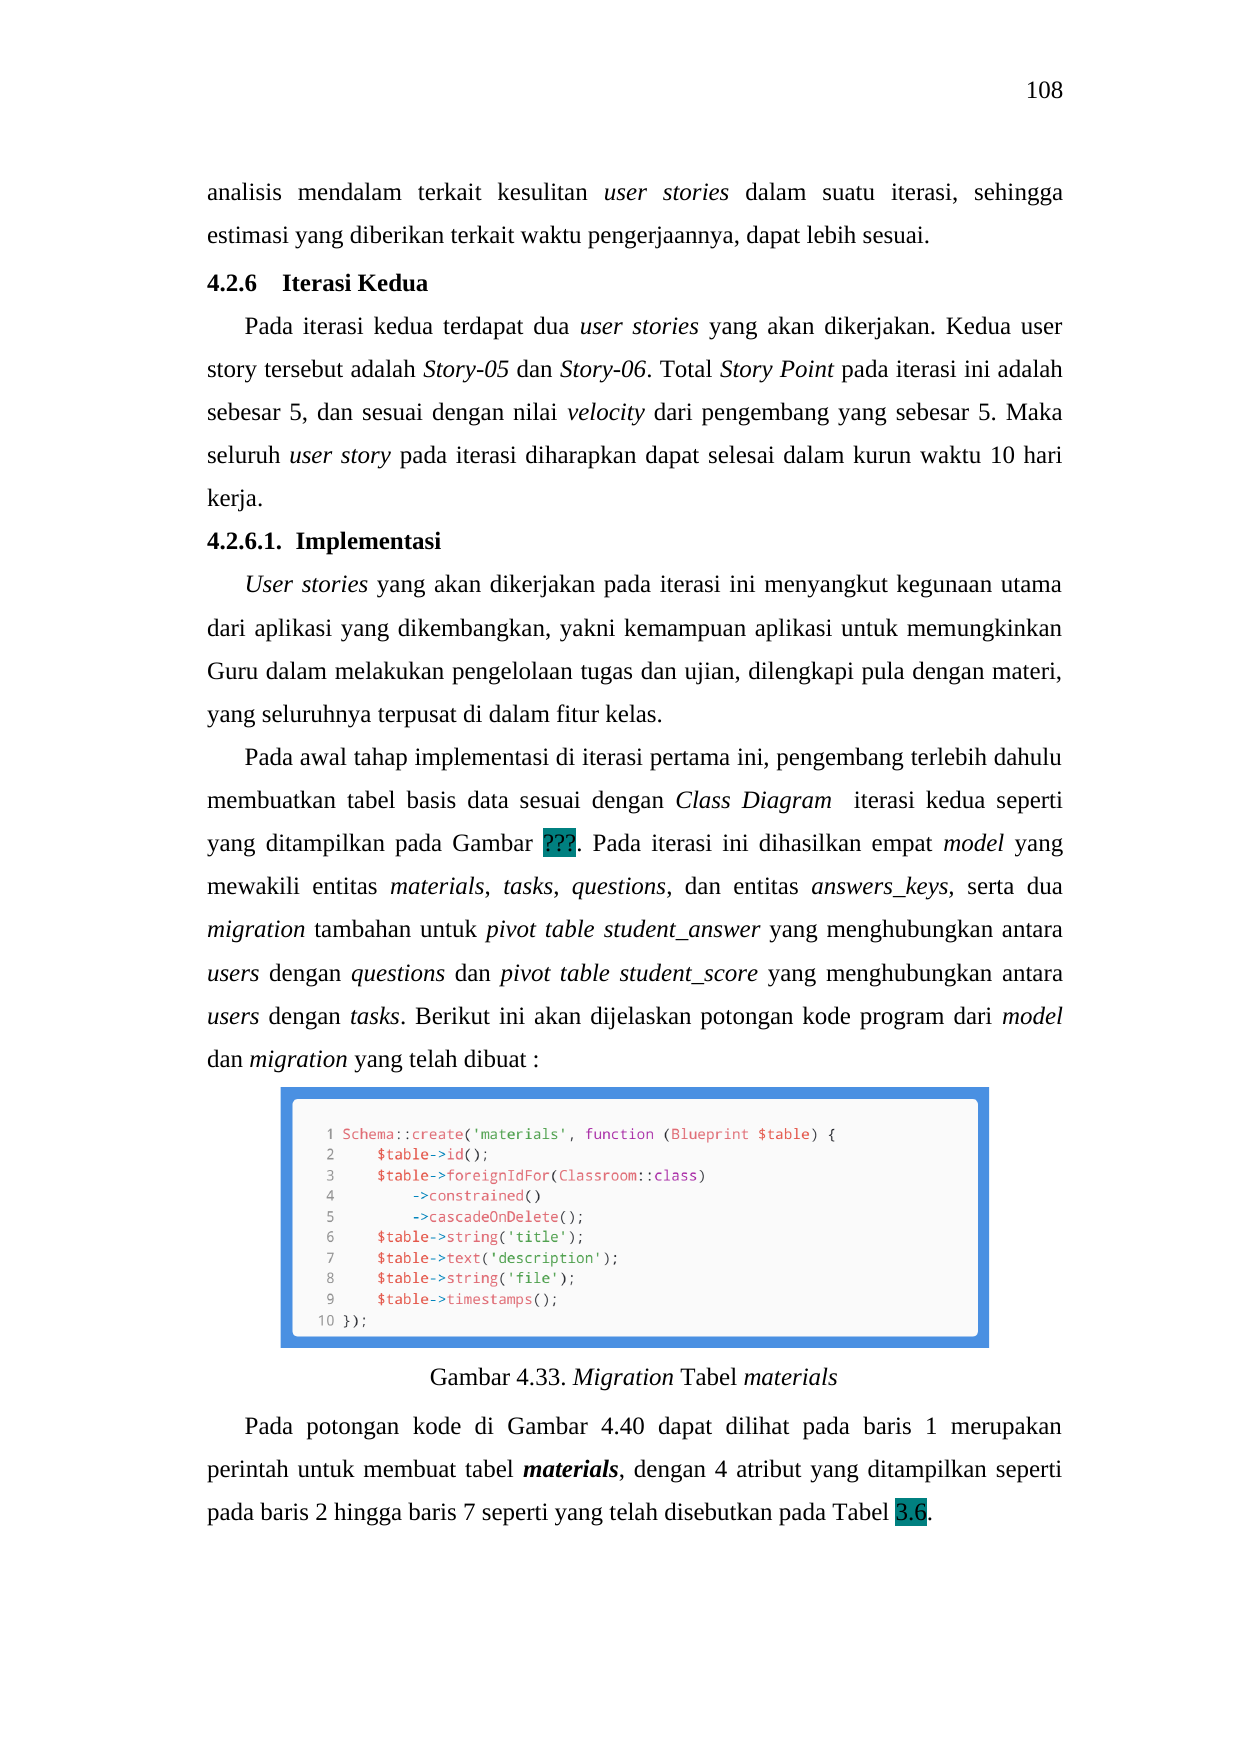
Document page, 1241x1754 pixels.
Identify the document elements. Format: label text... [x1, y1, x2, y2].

text Pada iterasi kedua terdapat dua user stories yang akan dikerjakan. Kedua user story tersebut adalah Story-05 dan Story-06. Total Story Point pada iterasi ini adalah sebesar 5, dan sesuai dengan nilai velocity dari pengembang yang sebesar 5. Maka seluruh user story pada iterasi diharapkan dapat selesai dalam kurun waktu 10 hari kerja. [207, 311, 1063, 512]
text User stories yang akan dikerjakan pada iterasi ini menyangkut kegunaan utama dari aplikasi yang dikembangkan, yakni kemampuan aplikasi untuk memungkinkan Guru dalam melakukan pengelolaan tugas dan ujian, dilengkapi pula dengan materi, yang seluruhnya terpusat di dalam fitur kelas. [207, 569, 1063, 728]
subtitle Implementasi [207, 526, 1063, 555]
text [207, 177, 1063, 249]
text Pada potongan kode di Gambar 4.40 dapat dilihat pada baris 1 merupakan perintah untuk membuat tabel materials, dengan 4 atribut yang ditampilkan seperti pada baris 2 hingga baris 7 seperti yang telah disebutkan pada Tabel 3.6. [207, 1411, 1063, 1526]
picture [280, 1087, 990, 1348]
subtitle Iterasi Kedua [207, 268, 1063, 296]
text Pada awal tahap implementasi di iterasi pertama ini, pengembang terlebih dahulu membuatkan tabel basis data sesuai dengan Class Diagram iterasi kedua seperti yang ditampilkan pada Gambar ???. Pada iterasi ini dihasilkan empat model yang mewakili entitas materials, tasks, questions, dan entitas answers_keys, serta dua migration tambahan untuk pivot table student_answer yang menghubungkan antara users dengan questions dan pivot table student_score yang menghubungkan antara users dengan tasks. Berikut ini akan dijelaskan potongan kode program dari model dan migration yang telah dibuat : [207, 742, 1063, 1073]
